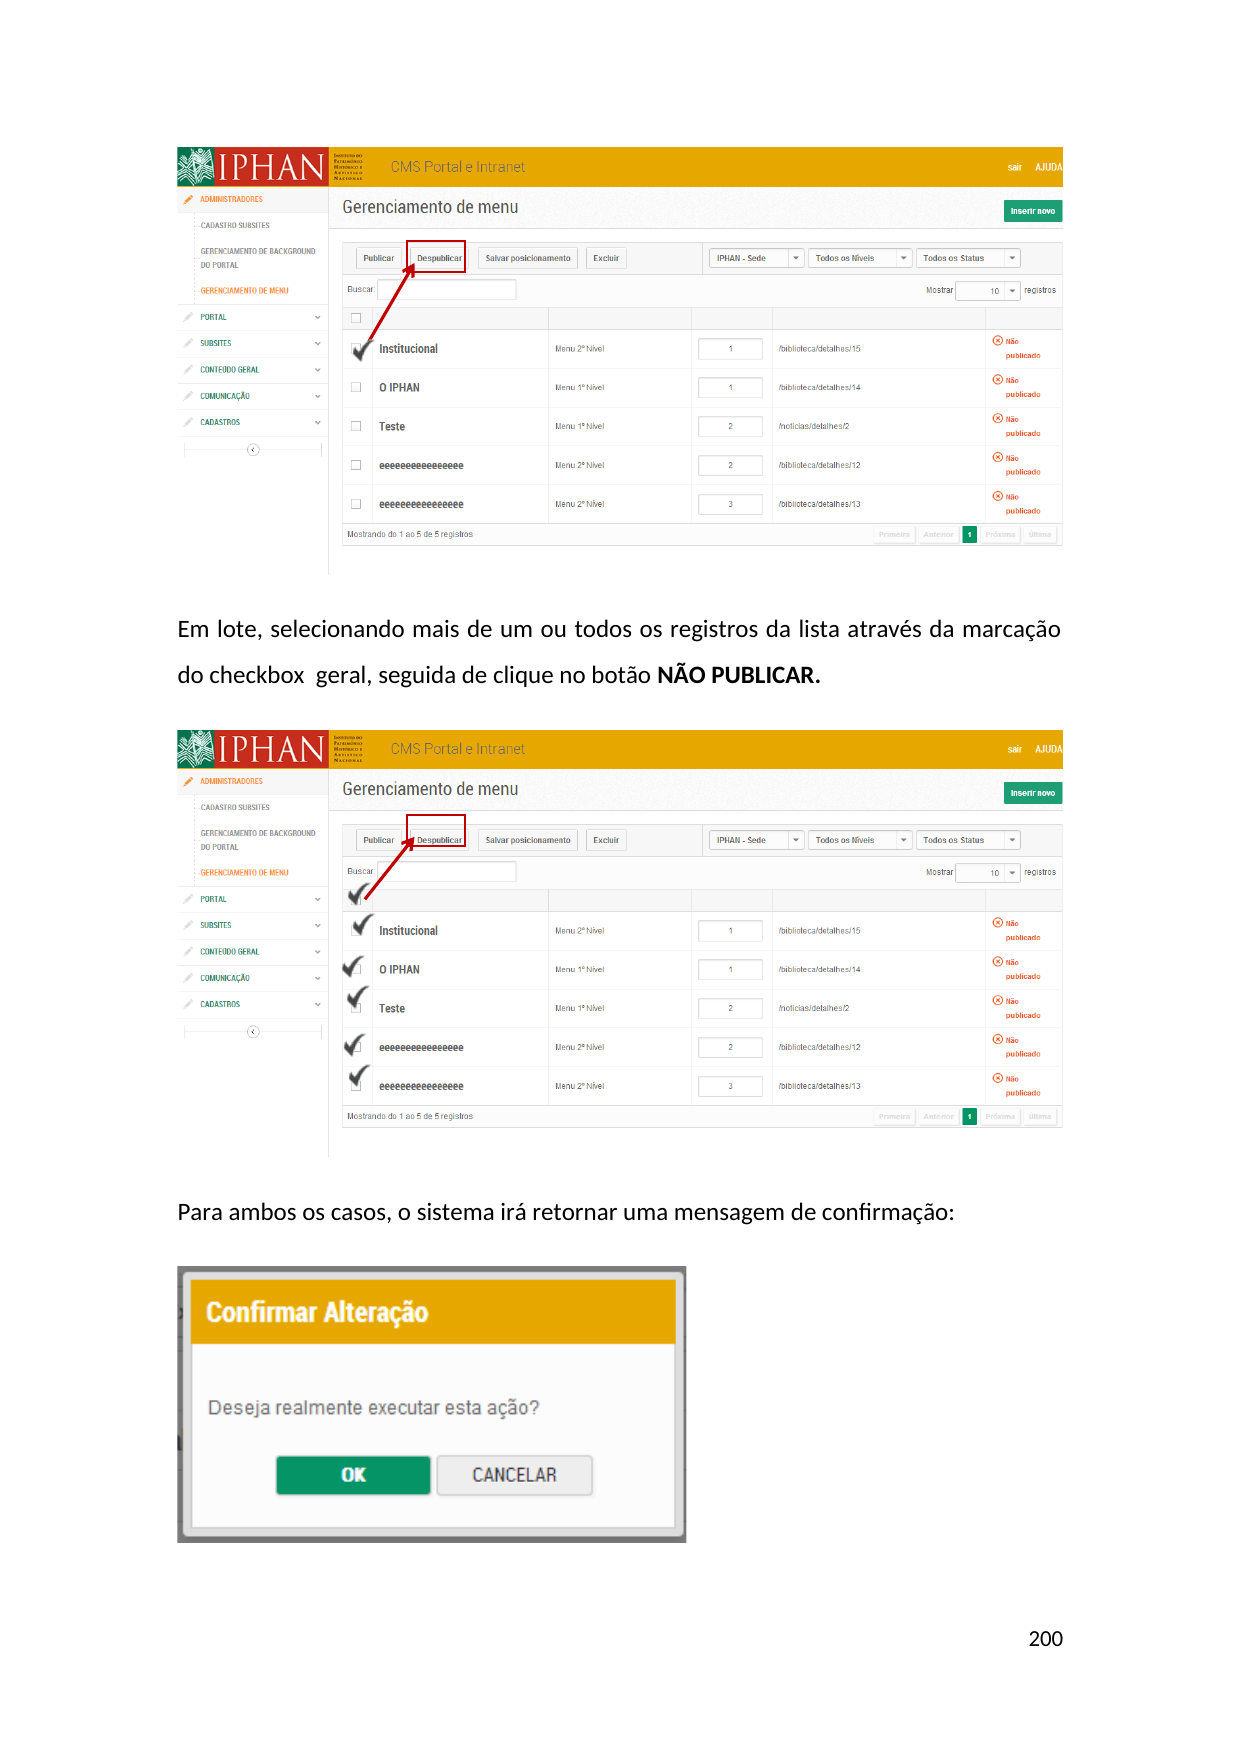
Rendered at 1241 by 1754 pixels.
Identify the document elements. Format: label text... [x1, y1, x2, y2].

picture [177, 1266, 687, 1543]
text Em lote, selecionando mais de um ou todos os registros da lista através da marcação do checkbox geral, seguida de clique no botão NÃO PUBLICAR. [177, 613, 1063, 690]
picture [177, 147, 1063, 575]
text Para ambos os casos, o sistema irá retornar uma mensagem de confirmação: [177, 1196, 1063, 1226]
picture [177, 730, 1063, 1157]
